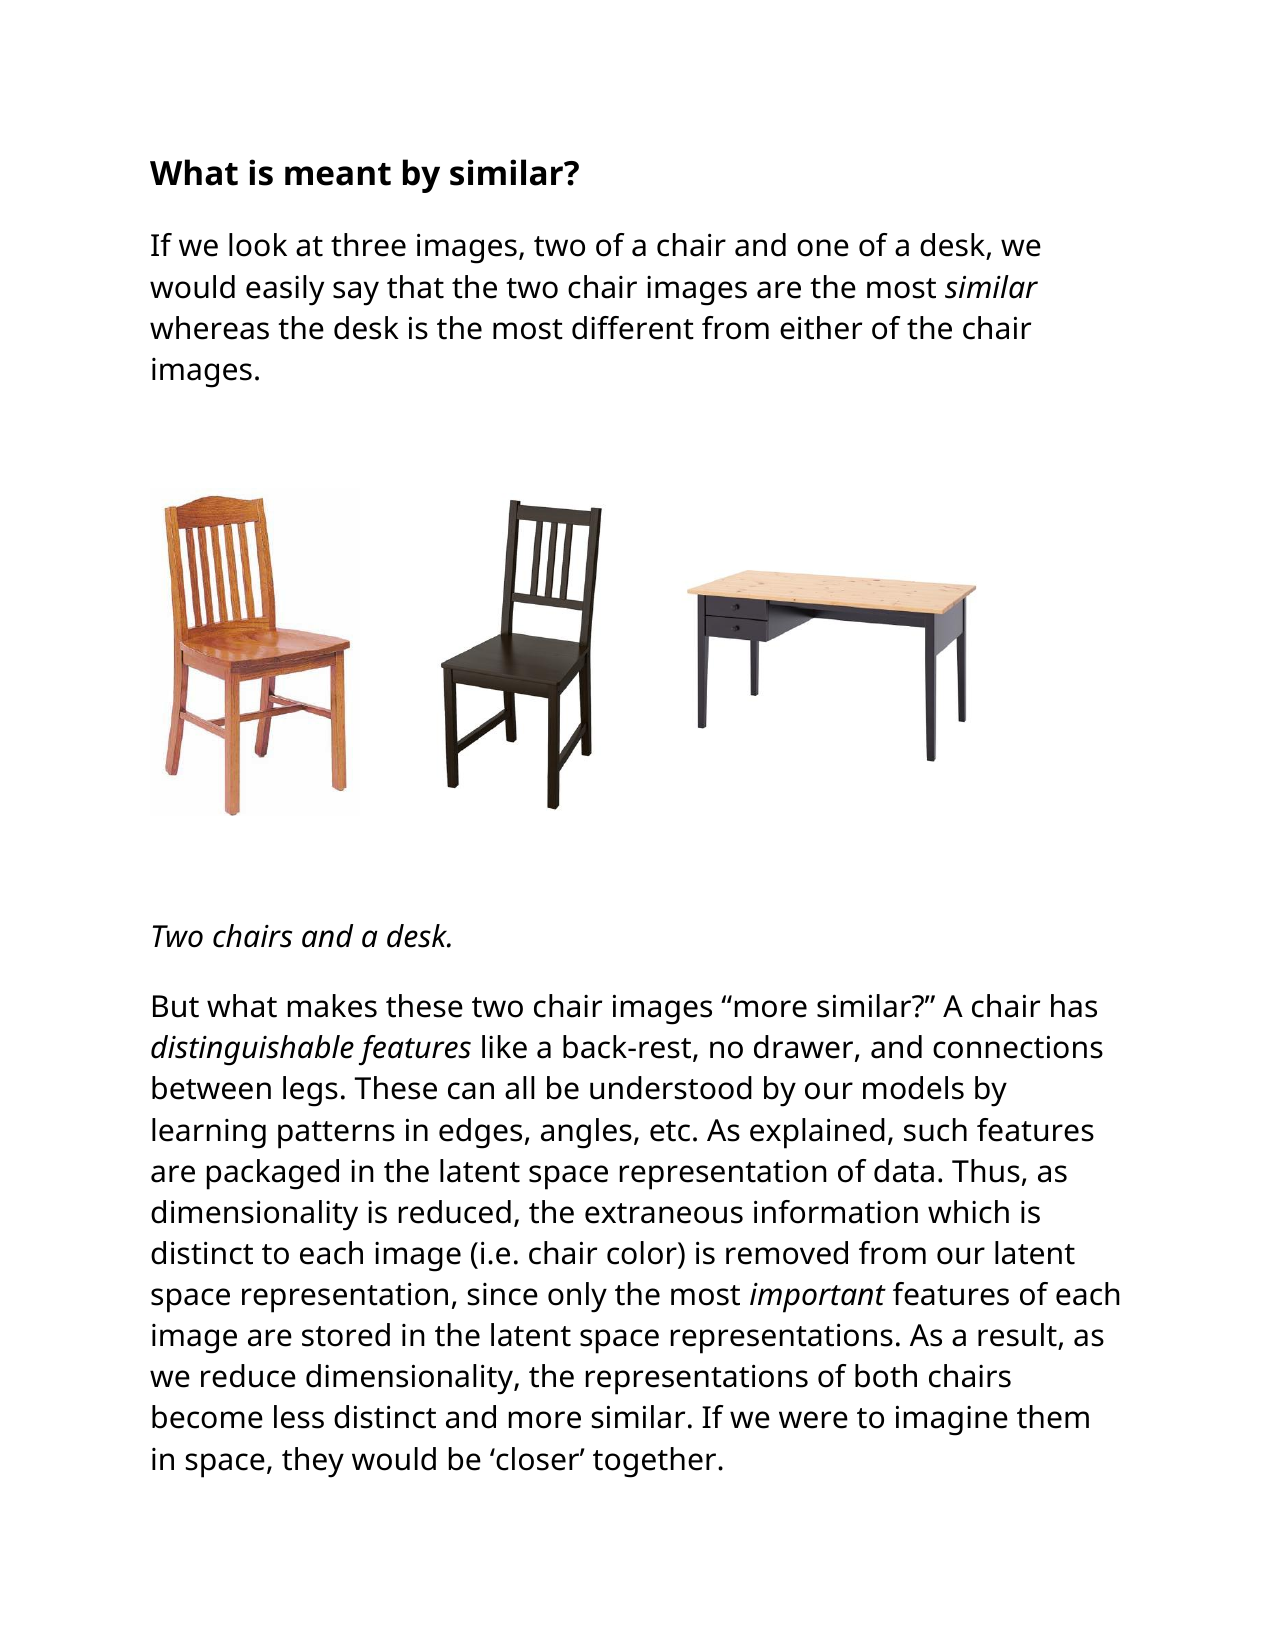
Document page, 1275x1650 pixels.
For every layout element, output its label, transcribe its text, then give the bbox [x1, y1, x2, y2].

text But what makes these two chair images “more similar?” A chair has distinguishable features like a back-rest, no drawer, and connections between legs. These can all be understood by our models by learning patterns in edges, angles, etc. As explained, such features are packaged in the latent space representation of data. Thus, as dimensionality is reduced, the extraneous information which is distinct to each image (i.e. chair color) is removed from our latent space representation, since only the most important features of each image are stored in the latent space representations. As a result, as we reduce dimensionality, the representations of both chairs become less distinct and more similar. If we were to imagine them in space, they would be ‘closer’ together. [150, 985, 1125, 1479]
text If we look at three images, two of a chair and one of a desk, we would easily say that the two chair images are the most similar whereas the desk is the most different from either of the chair images. [150, 224, 1125, 389]
picture [150, 488, 982, 816]
text Two chairs and a desk. [150, 915, 1125, 956]
text What is meant by similar? [150, 150, 1125, 195]
